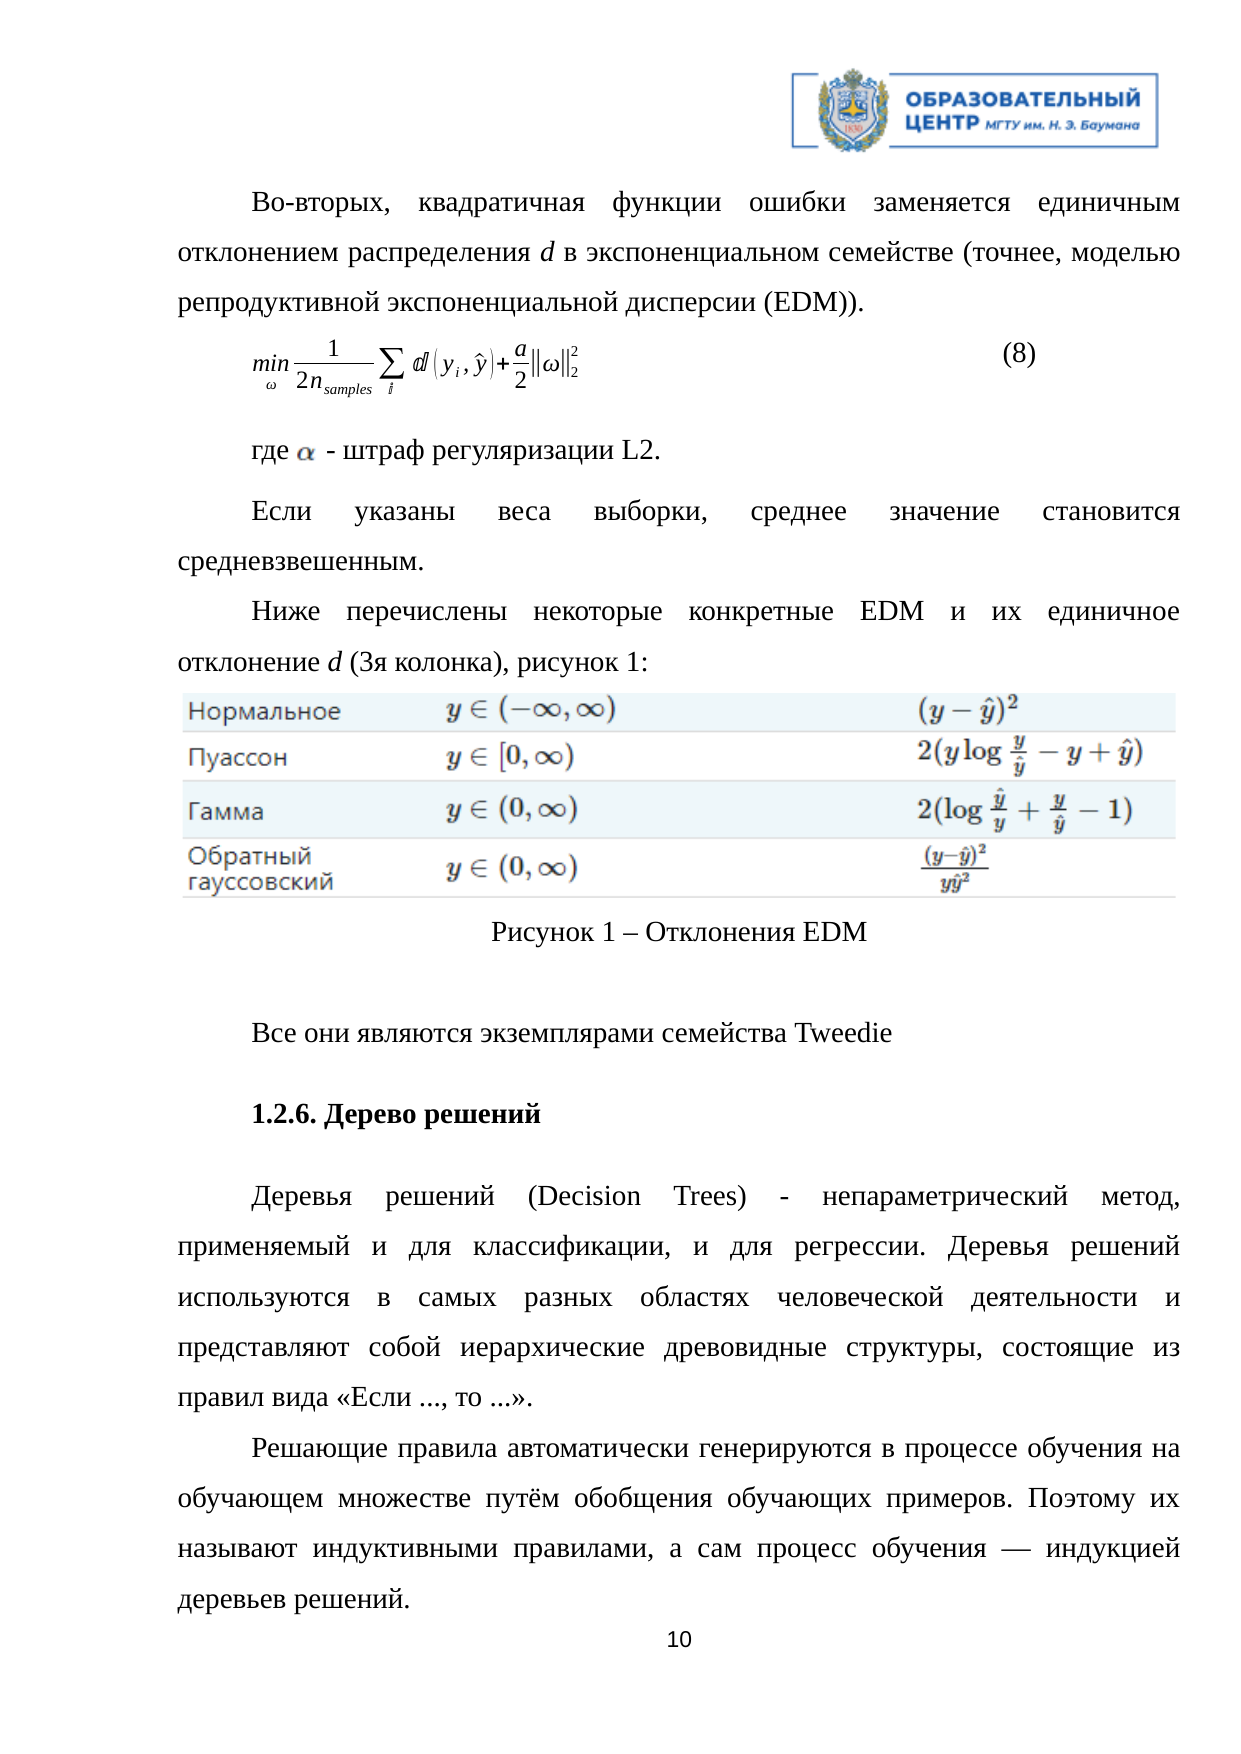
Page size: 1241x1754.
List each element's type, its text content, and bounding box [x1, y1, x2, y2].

text Все они являются экземплярами семейства Tweedie [177, 1015, 1181, 1049]
picture [296, 428, 319, 467]
text Решающие правила автоматически генерируются в процессе обучения на обучающем множестве путём обобщения обучающих примеров. Поэтому их называют индуктивными правилами, а сам процесс обучения — индукцией деревьев решений. [177, 1430, 1181, 1614]
picture [182, 693, 1176, 898]
text Во-вторых, квадратичная функции ошибки заменяется единичным отклонением распределения d в экспоненциальном семействе (точнее, моделью репродуктивной экспоненциальной дисперсии (EDM)). [177, 118, 1181, 318]
text Рисунок 1 – Отклонения EDM [177, 914, 1181, 948]
text Деревья решений (Decision Trees) - непараметрический метод, применяемый и для классификации, и для регрессии. Деревья решений используются в самых разных областях человеческой деятельности и представляют собой иерархические древовидные структуры, состоящие из правил вида «Если ..., то ...». [177, 1178, 1181, 1413]
text (8) [177, 335, 1181, 398]
text где - штраф регуляризации L2. [177, 429, 1181, 472]
text Если указаны веса выборки, среднее значение становится средневзвешенным. [177, 493, 1181, 577]
picture [761, 45, 1209, 168]
text 1.2.6. Дерево решений [177, 1097, 1181, 1130]
text Ниже перечислены некоторые конкретные EDM и их единичное отклонение d (3я колонка), рисунок 1: [177, 593, 1181, 677]
